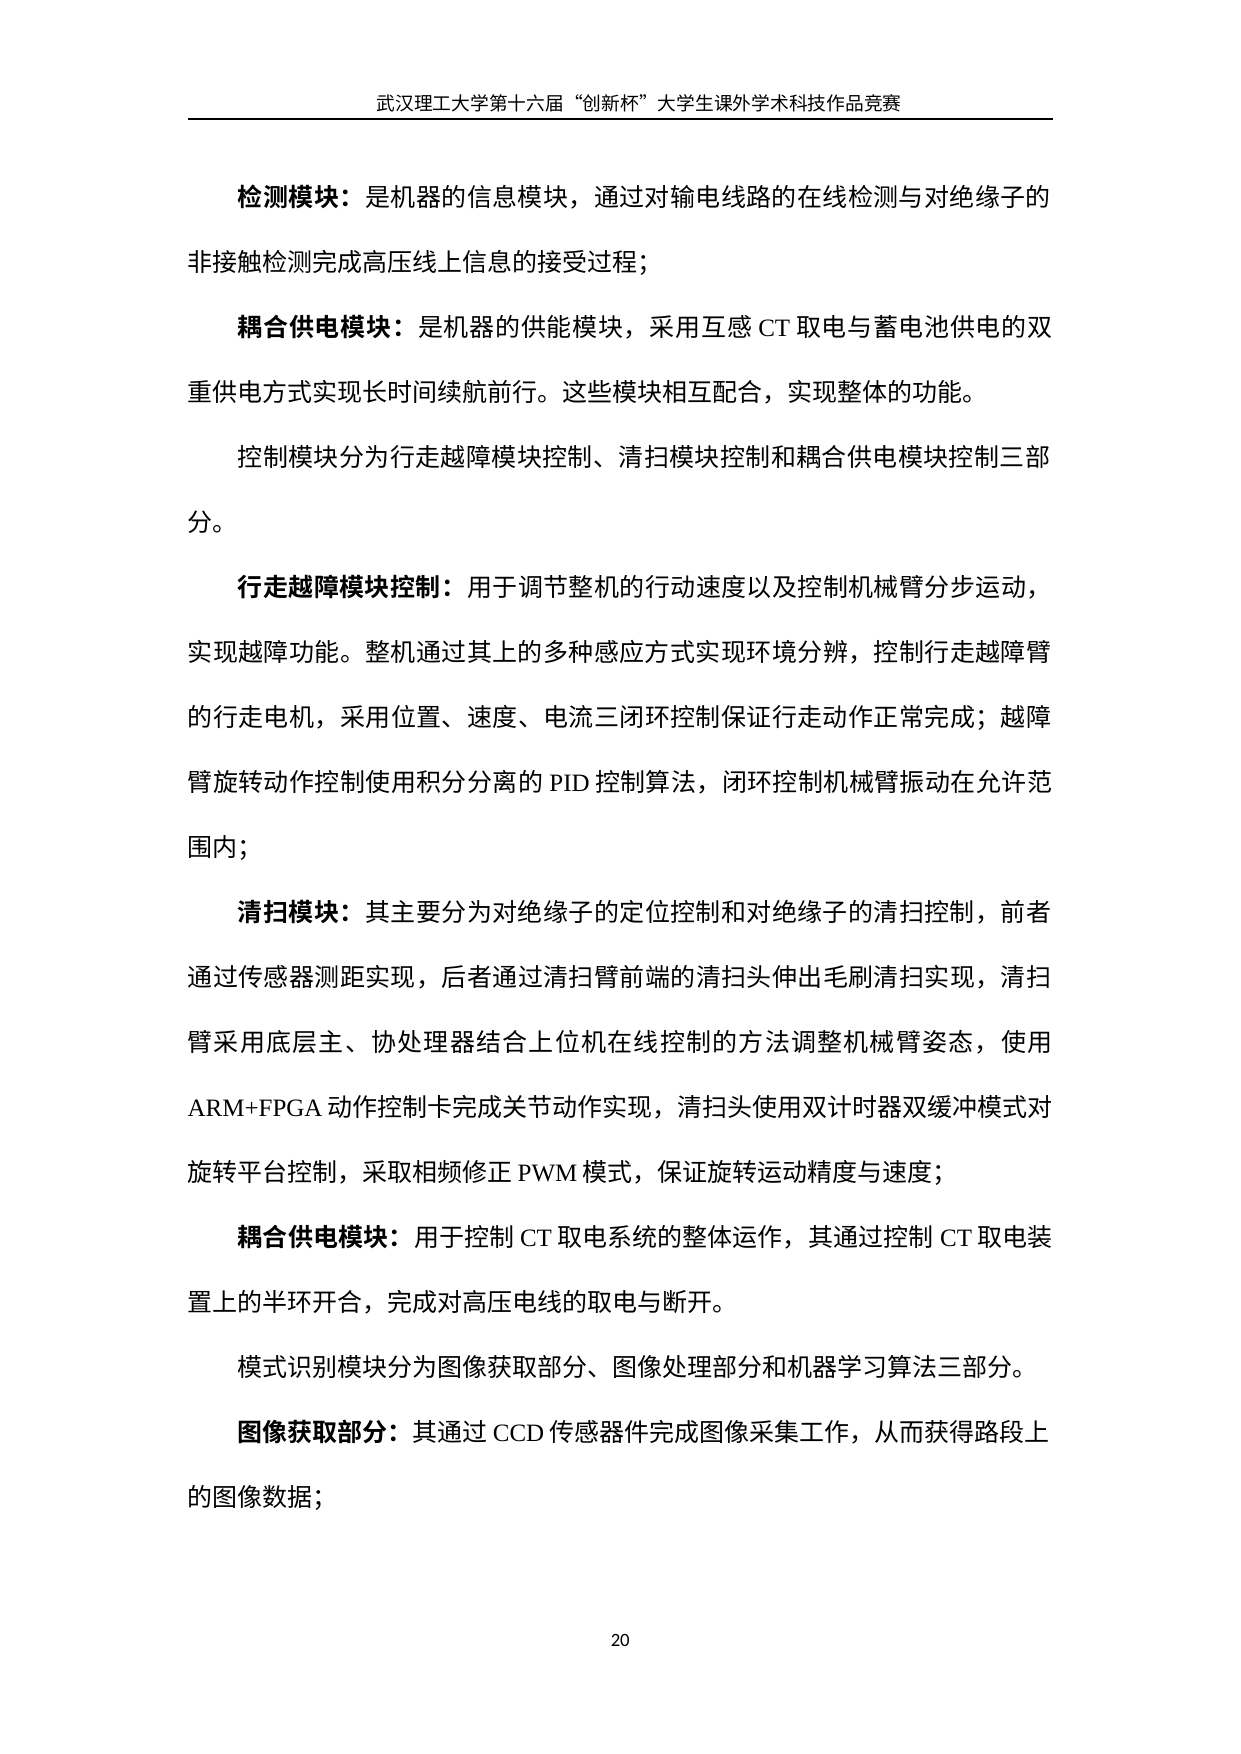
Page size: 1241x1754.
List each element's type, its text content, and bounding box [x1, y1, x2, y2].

text 模式识别模块分为图像获取部分、图像处理部分和机器学习算法三部分。 [187, 1333, 1053, 1398]
text 检测模块：是机器的信息模块，通过对输电线路的在线检测与对绝缘子的非接触检测完成高压线上信息的接受过程； [187, 163, 1053, 293]
text 行走越障模块控制：用于调节整机的行动速度以及控制机械臂分步运动，实现越障功能。整机通过其上的多种感应方式实现环境分辨，控制行走越障臂的行走电机，采用位置、速度、电流三闭环控制保证行走动作正常完成；越障臂旋转动作控制使用积分分离的PID控制算法，闭环控制机械臂振动在允许范围内； [187, 553, 1053, 878]
text 耦合供电模块：用于控制CT取电系统的整体运作，其通过控制CT取电装置上的半环开合，完成对高压电线的取电与断开。 [187, 1203, 1053, 1333]
text 清扫模块：其主要分为对绝缘子的定位控制和对绝缘子的清扫控制，前者通过传感器测距实现，后者通过清扫臂前端的清扫头伸出毛刷清扫实现，清扫臂采用底层主、协处理器结合上位机在线控制的方法调整机械臂姿态，使用ARM+FPGA动作控制卡完成关节动作实现，清扫头使用双计时器双缓冲模式对旋转平台控制，采取相频修正PWM模式，保证旋转运动精度与速度； [187, 878, 1053, 1203]
text 控制模块分为行走越障模块控制、清扫模块控制和耦合供电模块控制三部分。 [187, 423, 1053, 553]
text 图像获取部分：其通过CCD传感器件完成图像采集工作，从而获得路段上的图像数据； [187, 1398, 1053, 1528]
text 耦合供电模块：是机器的供能模块，采用互感CT取电与蓄电池供电的双重供电方式实现长时间续航前行。这些模块相互配合，实现整体的功能。 [187, 293, 1053, 423]
